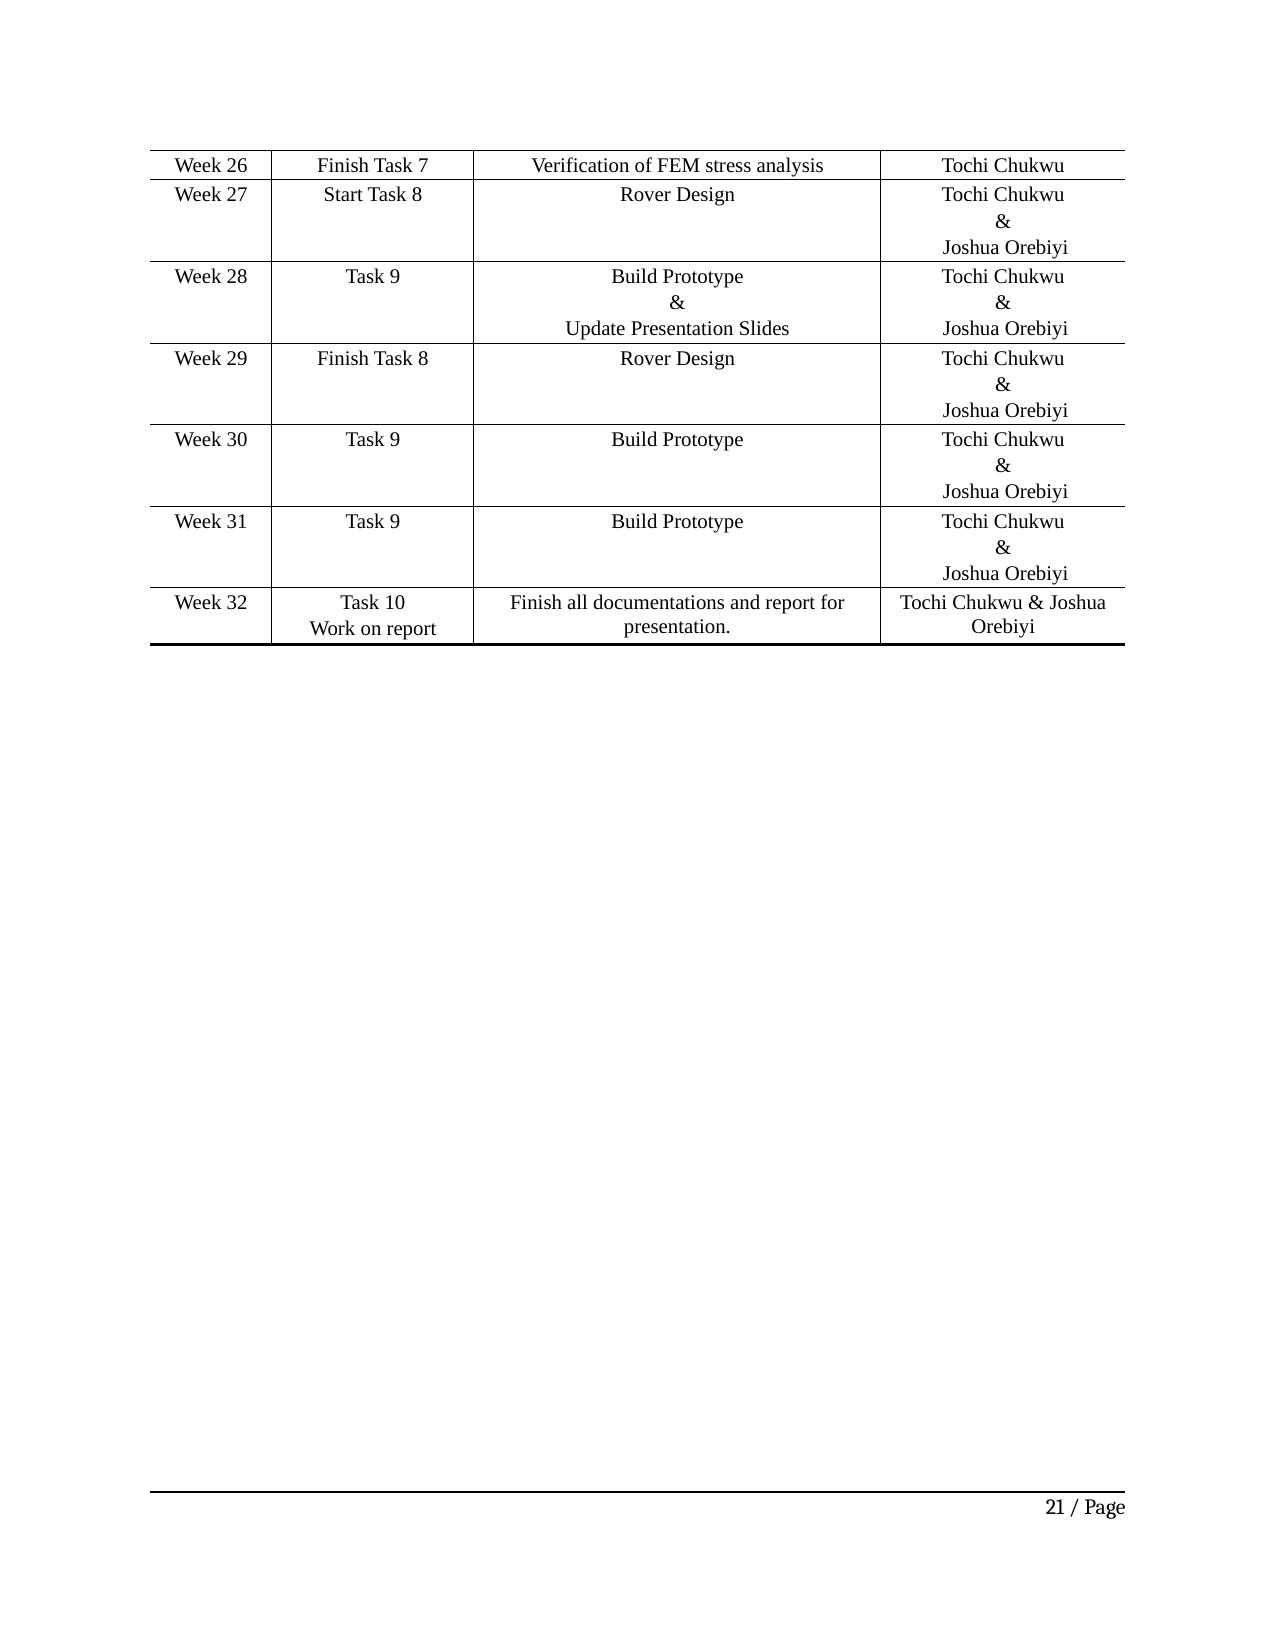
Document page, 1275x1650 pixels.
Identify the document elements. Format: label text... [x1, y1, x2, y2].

table_cell Week 32 [150, 588, 271, 642]
table_cell Rover Design [474, 344, 880, 424]
table_cell Finish all documentations and report for presentation. [474, 588, 880, 642]
table_cell Finish Task 7 [272, 151, 473, 179]
table_cell Week 30 [150, 425, 271, 506]
table_cell Tochi Chukwu & Joshua Orebiyi [881, 344, 1125, 424]
table_cell Start Task 8 [272, 180, 473, 261]
table_cell Task 9 [272, 425, 473, 506]
table_cell Week 26 [150, 151, 271, 179]
table_cell Tochi Chukwu & Joshua Orebiyi [881, 262, 1125, 342]
table_cell Finish Task 8 [272, 344, 473, 424]
table_cell Task 9 [272, 507, 473, 587]
table_cell Task 9 [272, 262, 473, 342]
table_cell Tochi Chukwu & Joshua Orebiyi [881, 180, 1125, 261]
table_cell Week 28 [150, 262, 271, 342]
table_cell Tochi Chukwu & Joshua Orebiyi [881, 507, 1125, 587]
table_cell Build Prototype [474, 425, 880, 506]
table_cell Tochi Chukwu [881, 151, 1125, 179]
table_cell Tochi Chukwu & Joshua Orebiyi [881, 588, 1125, 642]
table_cell Build Prototype [474, 507, 880, 587]
table_cell Week 27 [150, 180, 271, 261]
table_cell Week 29 [150, 344, 271, 424]
table_cell Tochi Chukwu & Joshua Orebiyi [881, 425, 1125, 506]
table_cell Verification of FEM stress analysis [474, 151, 880, 179]
table_cell Task 10 Work on report [272, 588, 473, 642]
table_cell Rover Design [474, 180, 880, 261]
table_cell Build Prototype & Update Presentation Slides [474, 262, 880, 342]
table_cell Week 31 [150, 507, 271, 587]
